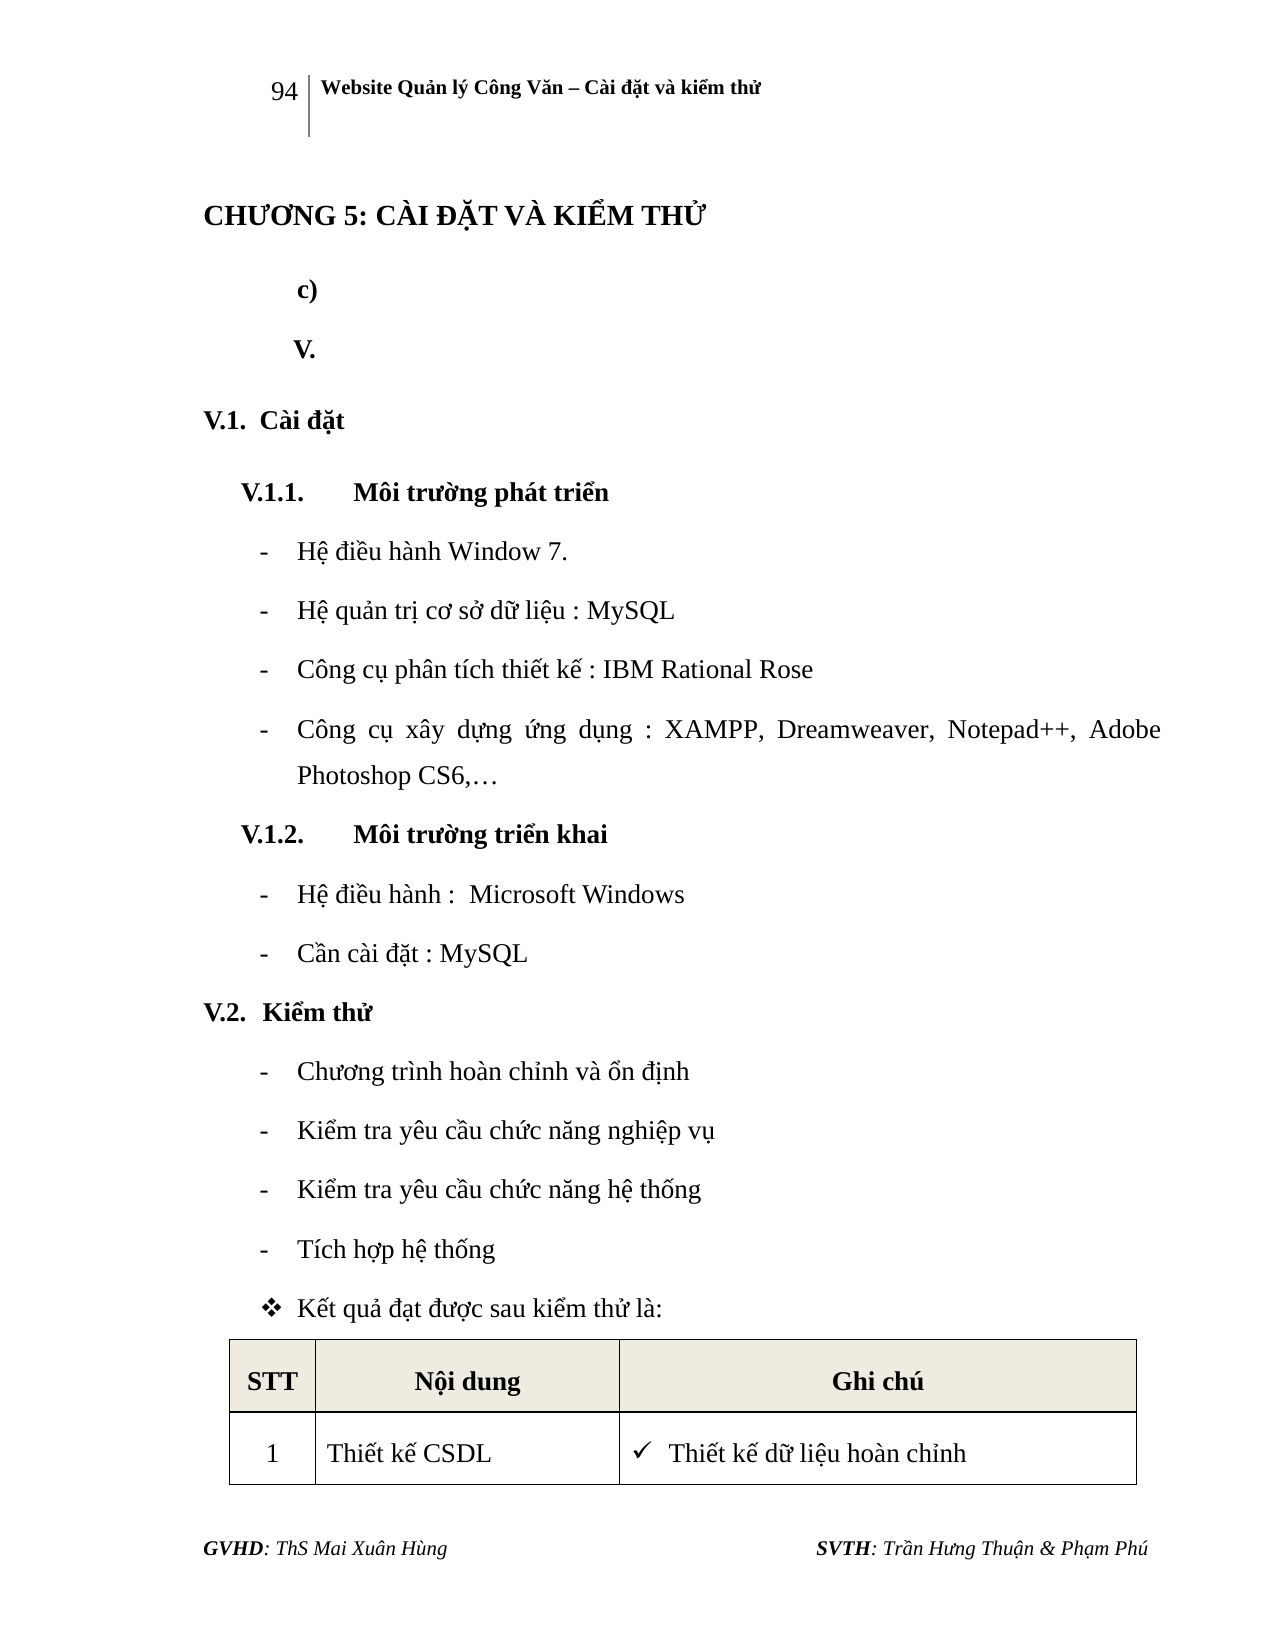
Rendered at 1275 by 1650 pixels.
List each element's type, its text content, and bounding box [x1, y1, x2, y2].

list Kết quả đạt được sau kiểm thử là: [259, 1292, 1162, 1323]
list Hệ điều hành Window 7. [259, 535, 1162, 566]
list Chương trình hoàn chỉnh và ổn định [259, 1055, 1162, 1086]
table_cell Thiết kế CSDL [316, 1413, 619, 1484]
list Cài đặt [203, 404, 1162, 436]
list Kiểm tra yêu cầu chức năng nghiệp vụ [259, 1114, 1162, 1146]
list Môi trường triển khai [241, 818, 1162, 850]
list Công cụ xây dựng ứng dụng : XAMPP, Dreamweaver, Notepad++, Adobe Photoshop CS6,… [259, 713, 1162, 791]
list Môi trường phát triển [241, 476, 1162, 507]
table_header STT [230, 1340, 315, 1411]
list Hệ quản trị cơ sở dữ liệu : MySQL [259, 594, 1162, 626]
list Kiểm thử [203, 996, 1162, 1027]
table_header Nội dung [316, 1340, 619, 1411]
list Cần cài đặt : MySQL [259, 937, 1162, 968]
table_cell 1 [230, 1413, 315, 1484]
table_header Ghi chú [620, 1340, 1136, 1411]
list Kiểm tra yêu cầu chức năng hệ thống [259, 1173, 1162, 1205]
list Tích hợp hệ thống [259, 1233, 1162, 1264]
list Hệ điều hành : Microsoft Windows [259, 878, 1162, 909]
text CHƯƠNG 5: CÀI ĐẶT VÀ KIỂM THỬ [203, 198, 1162, 232]
list Công cụ phân tích thiết kế : IBM Rational Rose [259, 653, 1162, 685]
table_cell Thiết kế dữ liệu hoàn chỉnh [620, 1413, 1136, 1484]
